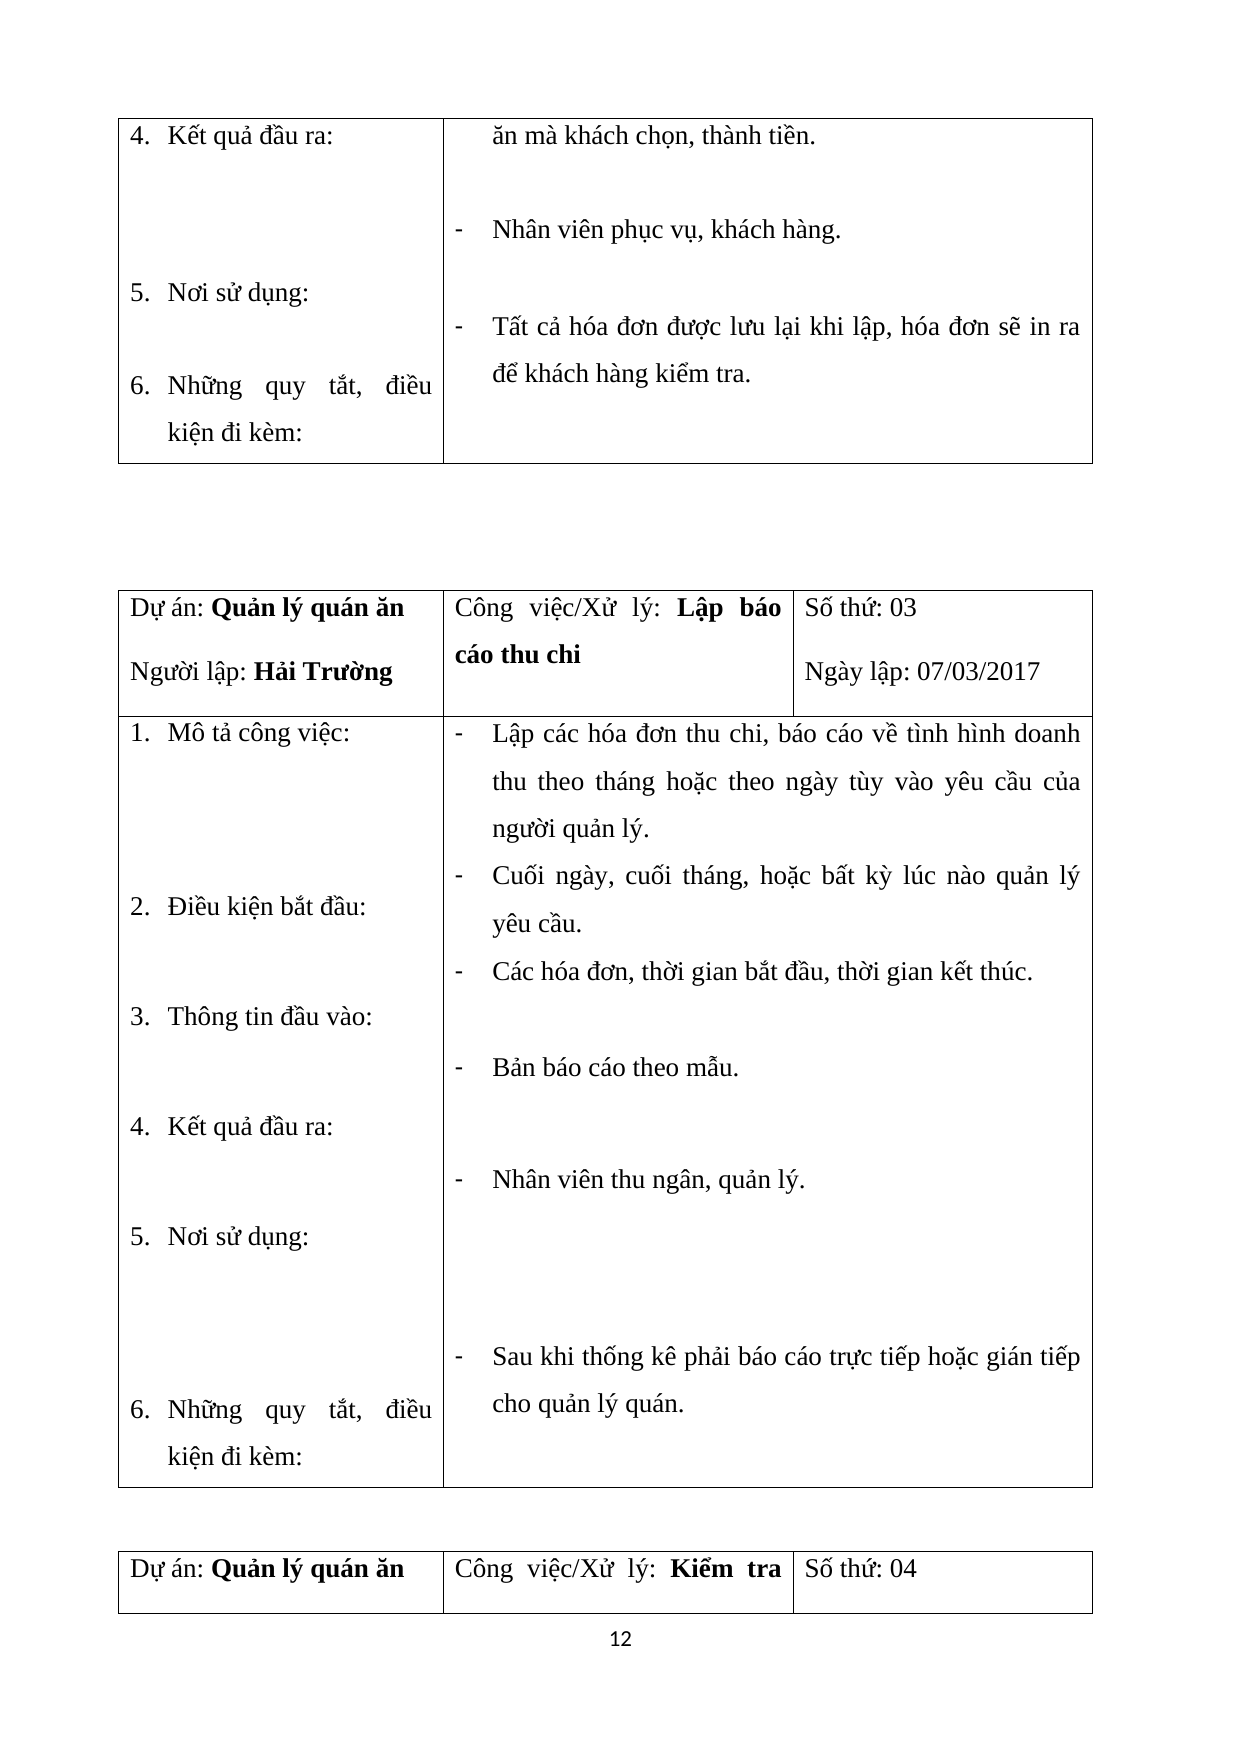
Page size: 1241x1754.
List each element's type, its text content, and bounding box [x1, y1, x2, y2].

table_cell Lập các hóa đơn thu chi, báo cáo về tình hình doanh thu theo tháng hoặc theo ngày tùy vào yêu cầu của người quản lý. Cuối ngày, cuối tháng, hoặc bất kỳ lúc nào quản lý yêu cầu. Các hóa đơn, thời gian bắt đầu, thời gian kết thúc. Bản báo cáo theo mẫu. Nhân viên thu ngân, quản lý. Sau khi thống kê phải báo cáo trực tiếp hoặc gián tiếp cho quản lý quán. [444, 717, 1092, 1487]
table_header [119, 1552, 443, 1613]
table_header Công việc/Xử lý: Lập báo cáo thu chi [444, 591, 793, 716]
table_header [444, 1552, 793, 1613]
table_header Số thứ: 03 Ngày lập: 07/03/2017 [794, 591, 1092, 716]
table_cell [119, 119, 443, 462]
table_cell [119, 717, 443, 1487]
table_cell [444, 119, 1092, 462]
table_header Dự án: Quản lý quán ăn Người lập: Hải Trường [119, 591, 443, 716]
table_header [794, 1552, 1092, 1613]
